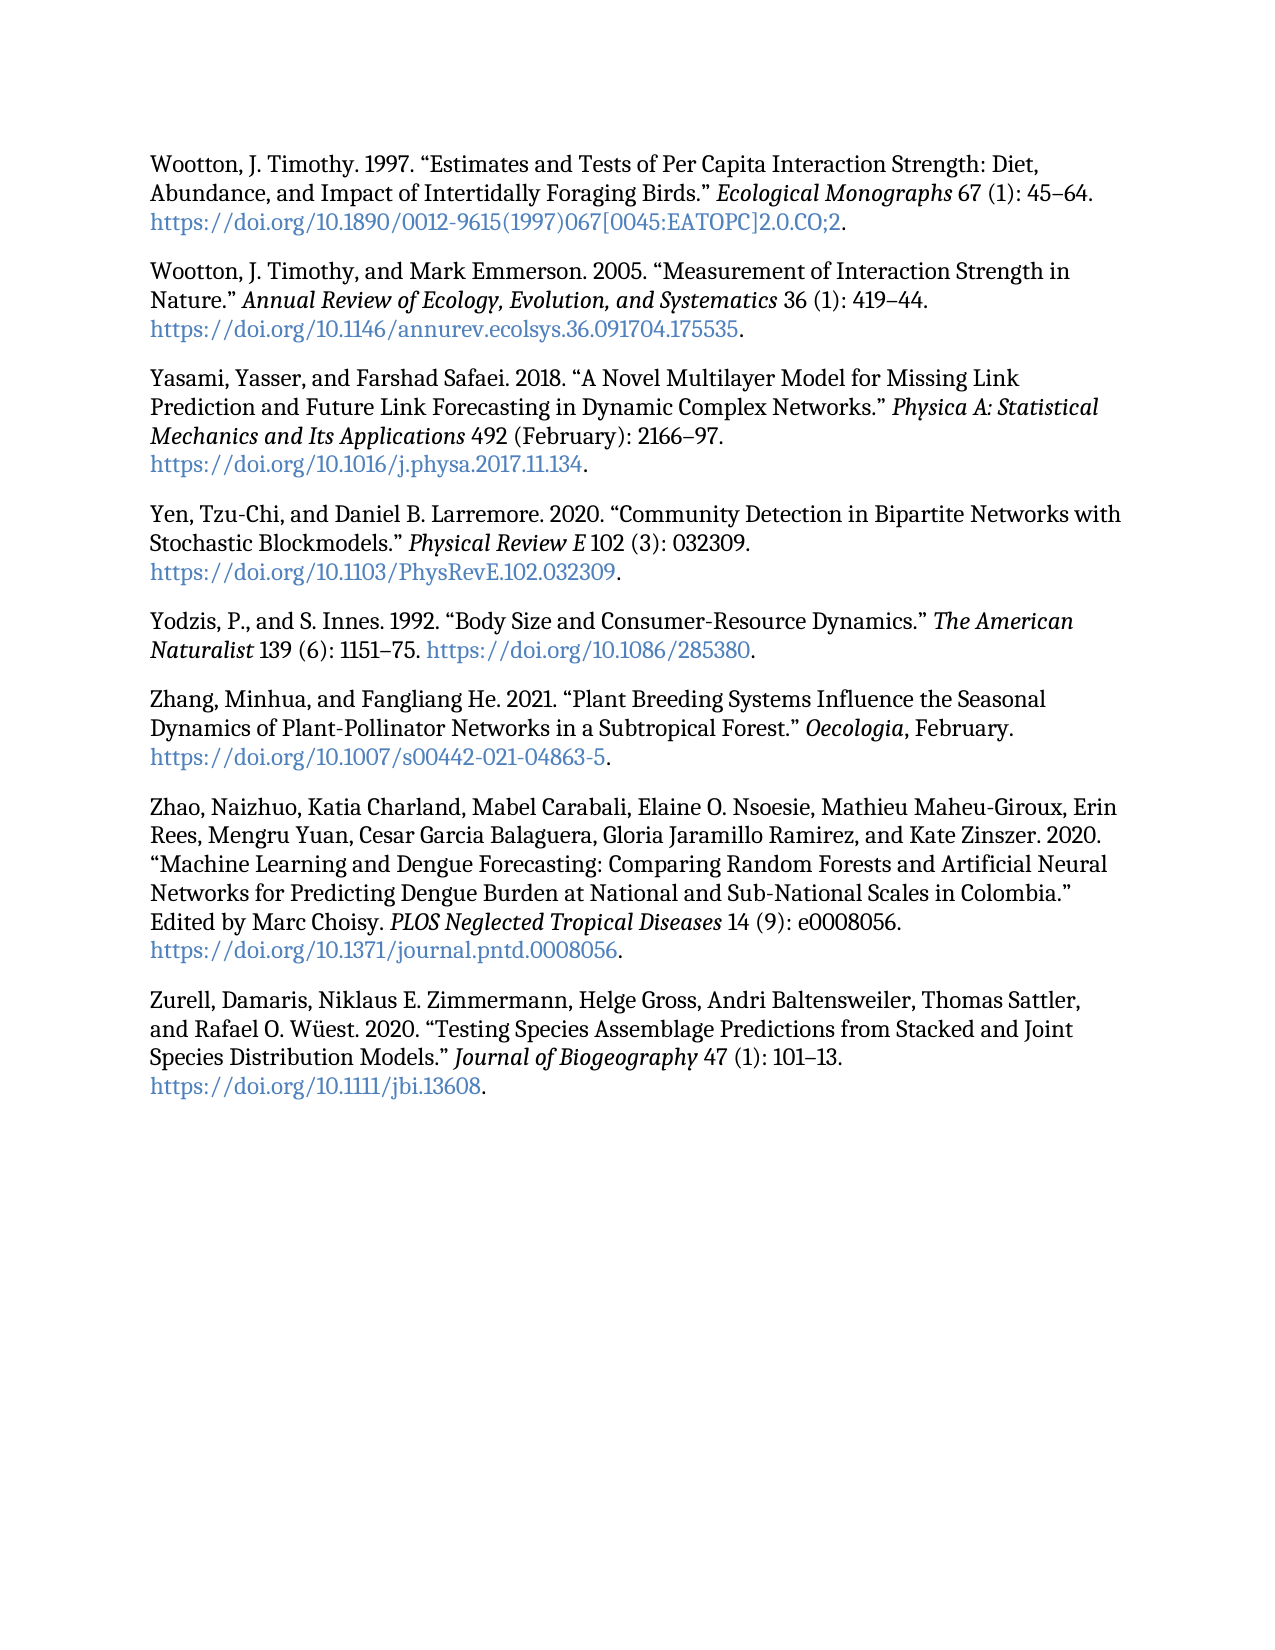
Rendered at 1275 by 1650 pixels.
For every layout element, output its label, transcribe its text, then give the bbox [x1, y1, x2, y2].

text Yasami, Yasser, and Farshad Safaei. 2018. “A Novel Multilayer Model for Missing Link Prediction and Future Link Forecasting in Dynamic Complex Networks.” Physica A: Statistical Mechanics and Its Applications 492 (February): 2166–97. https://doi.org/10.1016/j.physa.2017.11.134. [150, 364, 1125, 479]
text Yen, Tzu-Chi, and Daniel B. Larremore. 2020. “Community Detection in Bipartite Networks with Stochastic Blockmodels.” Physical Review E 102 (3): 032309. https://doi.org/10.1103/PhysRevE.102.032309. [150, 500, 1125, 586]
text Wootton, J. Timothy, and Mark Emmerson. 2005. “Measurement of Interaction Strength in Nature.” Annual Review of Ecology, Evolution, and Systematics 36 (1): 419–44. https://doi.org/10.1146/annurev.ecolsys.36.091704.175535. [150, 257, 1125, 343]
text Zurell, Damaris, Niklaus E. Zimmermann, Helge Gross, Andri Baltensweiler, Thomas Sattler, and Rafael O. Wüest. 2020. “Testing Species Assemblage Predictions from Stacked and Joint Species Distribution Models.” Journal of Biogeography 47 (1): 101–13. https://doi.org/10.1111/jbi.13608. [150, 986, 1125, 1101]
text Yodzis, P., and S. Innes. 1992. “Body Size and Consumer-Resource Dynamics.” The American Naturalist 139 (6): 1151–75. https://doi.org/10.1086/285380. [150, 607, 1125, 664]
text Zhang, Minhua, and Fangliang He. 2021. “Plant Breeding Systems Influence the Seasonal Dynamics of Plant-Pollinator Networks in a Subtropical Forest.” Oecologia, February. https://doi.org/10.1007/s00442-021-04863-5. [150, 685, 1125, 772]
text Wootton, J. Timothy. 1997. “Estimates and Tests of Per Capita Interaction Strength: Diet, Abundance, and Impact of Intertidally Foraging Birds.” Ecological Monographs 67 (1): 45–64. https://doi.org/10.1890/0012-9615(1997)067[0045:EATOPC]2.0.CO;2. [150, 150, 1125, 236]
text Zhao, Naizhuo, Katia Charland, Mabel Carabali, Elaine O. Nsoesie, Mathieu Maheu-Giroux, Erin Rees, Mengru Yuan, Cesar Garcia Balaguera, Gloria Jaramillo Ramirez, and Kate Zinszer. 2020. “Machine Learning and Dengue Forecasting: Comparing Random Forests and Artificial Neural Networks for Predicting Dengue Burden at National and Sub-National Scales in Colombia.” Edited by Marc Choisy. PLOS Neglected Tropical Diseases 14 (9): e0008056. https://doi.org/10.1371/journal.pntd.0008056. [150, 792, 1125, 965]
